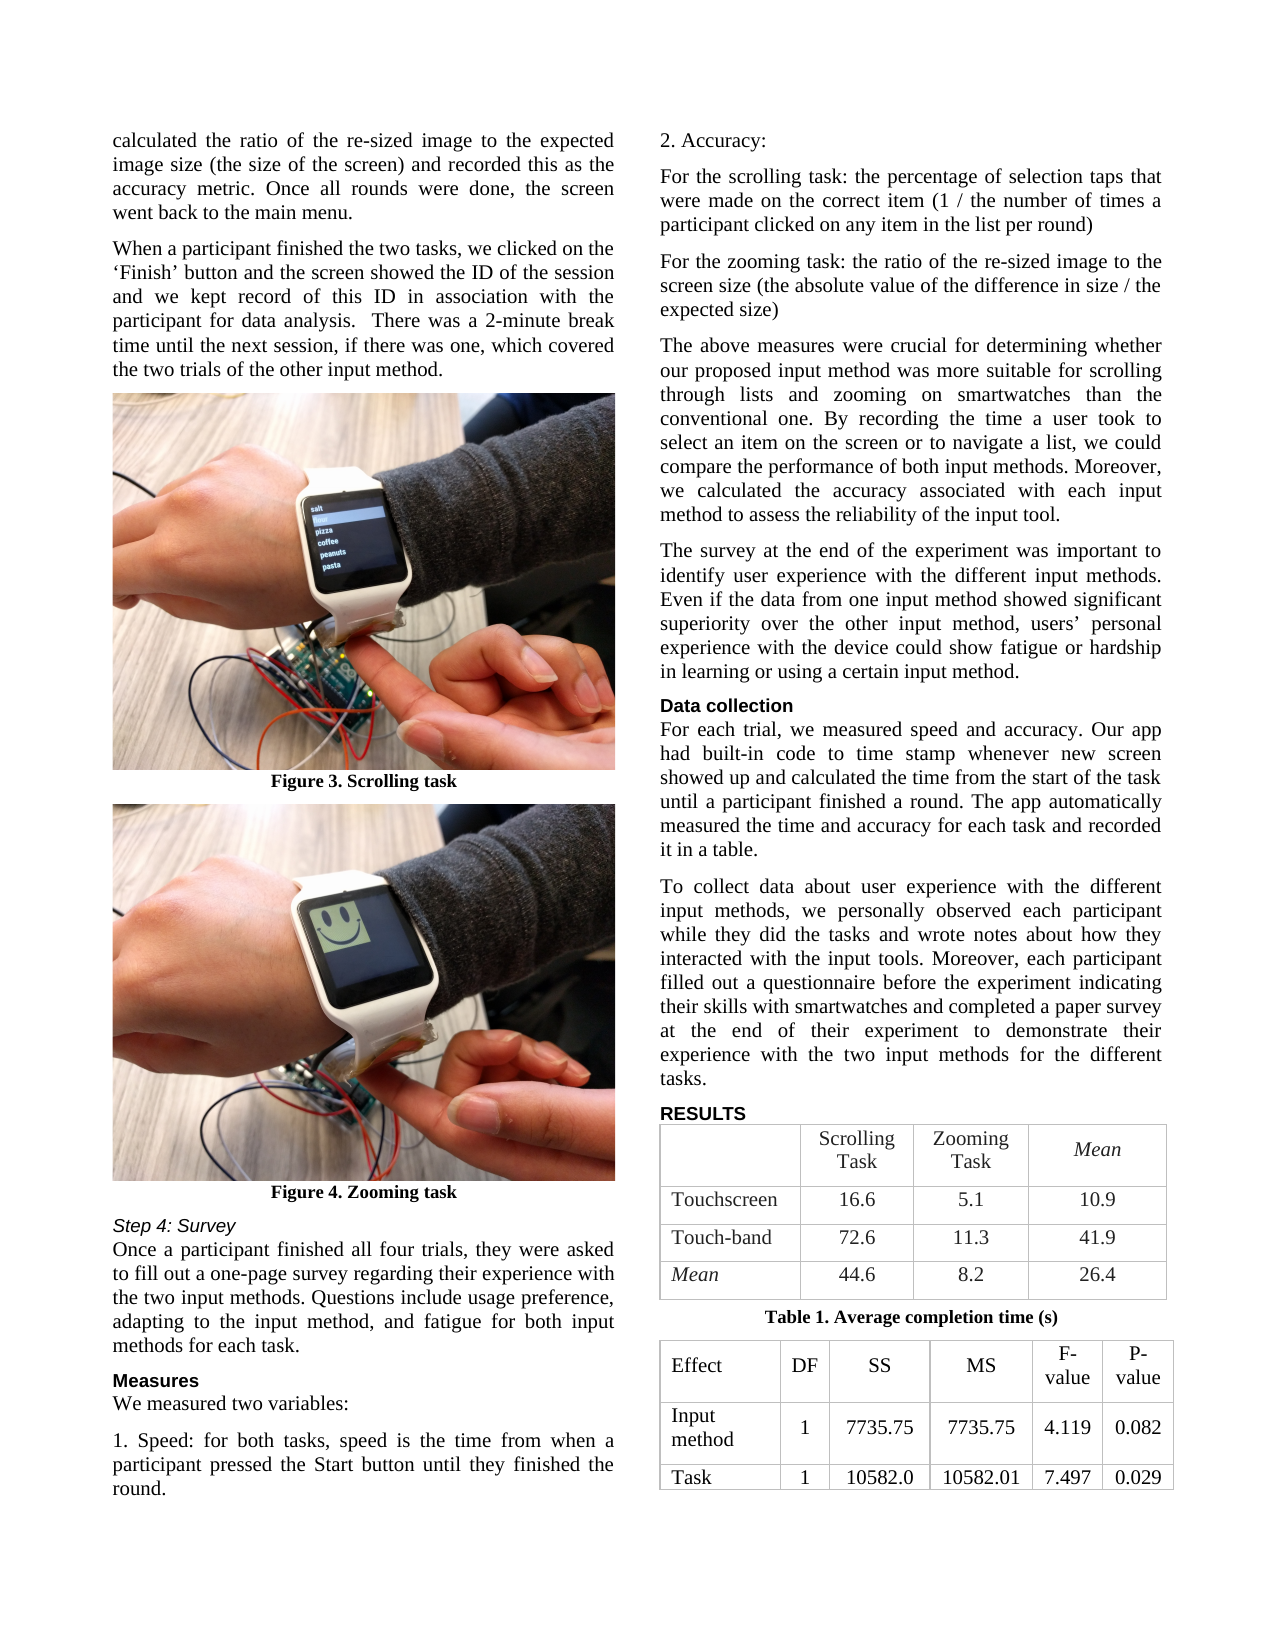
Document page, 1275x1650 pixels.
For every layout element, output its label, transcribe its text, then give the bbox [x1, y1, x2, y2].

subtitle Data collection [660, 695, 1162, 717]
table_cell 0.029 [1103, 1465, 1173, 1489]
text For each trial, we measured speed and accuracy. Our app had built-in code to time stamp whenever new screen showed up and calculated the time from the start of the task until a participant finished a round. The app automatically measured the time and accuracy for each task and recorded it in a table. [660, 717, 1162, 861]
table_cell 4.119 [1033, 1403, 1102, 1463]
text 1. Speed: for both tasks, speed is the time from when a participant pressed the Start button until they finished the round. [112, 1427, 615, 1500]
picture [112, 804, 615, 1181]
text Figure 4. Zooming task [112, 1181, 615, 1202]
table_cell 16.6 [801, 1187, 913, 1224]
table_cell 10582.01 [931, 1465, 1032, 1489]
table_cell 10582.01 [830, 1465, 929, 1489]
table_cell 41.9 [1029, 1225, 1166, 1261]
table_cell 44.6 [801, 1262, 913, 1299]
table_cell Input method [661, 1403, 780, 1463]
table_cell 72.6 [801, 1225, 913, 1261]
table_cell 26.4 [1029, 1262, 1166, 1299]
subtitle results [660, 1103, 1162, 1124]
table_cell Touch-band [661, 1225, 800, 1261]
text We measured two variables: [112, 1391, 615, 1415]
table_cell Mean [661, 1262, 800, 1299]
picture [112, 393, 615, 770]
table_cell 5.1 [914, 1187, 1028, 1224]
table_cell 1 [781, 1403, 829, 1463]
text Table . Average completion time (s) [660, 1306, 1162, 1328]
text Figure 3. Scrolling task [112, 770, 615, 792]
table_header Effect [661, 1341, 780, 1402]
table_header SS [830, 1341, 929, 1402]
table_cell 1 [781, 1465, 829, 1489]
table_cell Touchscreen [661, 1187, 800, 1224]
table_cell 7.497 [1033, 1465, 1102, 1489]
table_cell 10.9 [1029, 1187, 1166, 1224]
text The survey at the end of the experiment was important to identify user experience with the different input methods. Even if the data from one input method showed significant superiority over the other input method, users’ personal experience with the device could show fatigue or hardship in learning or using a certain input method. [660, 538, 1162, 683]
text When a participant finished the two tasks, we clicked on the ‘Finish’ button and the screen showed the ID of the session and we kept record of this ID in association with the participant for data analysis. There was a 2-minute break time until the next session, if there was one, which covered the two trials of the other input method. [112, 236, 615, 381]
table_header MS [931, 1341, 1032, 1402]
text Once a participant finished all four trials, they were asked to fill out a one-page survey regarding their experience with the two input methods. Questions include usage preference, adapting to the input method, and fatigue for both input methods for each task. [112, 1237, 615, 1357]
table_header Scrolling Task [801, 1125, 913, 1186]
subtitle Measures [112, 1369, 615, 1391]
table_header DF [781, 1341, 829, 1402]
table_cell 7735.75 [830, 1403, 929, 1463]
table_cell 0.082 [1103, 1403, 1173, 1463]
text To collect data about user experience with the different input methods, we personally observed each participant while they did the tasks and wrote notes about how they interacted with the input tools. Moreover, each participant filled out a questionnaire before the experiment indicating their skills with smartwatches and completed a paper survey at the end of their experiment to demonstrate their experience with the two input methods for the different tasks. [660, 874, 1162, 1090]
table_cell Task [661, 1465, 780, 1489]
table_cell 7735.75 [931, 1403, 1032, 1463]
subtitle Step 4: Survey [112, 1215, 615, 1237]
table_header P-value [1103, 1341, 1173, 1402]
table_header F-value [1033, 1341, 1102, 1402]
text For the zooming task: the ratio of the re-sized image to the screen size (the absolute value of the difference in size / the expected size) [660, 249, 1162, 321]
text The above measures were crucial for determining whether our proposed input method was more suitable for scrolling through lists and zooming on smartwatches than the conventional one. By recording the time a user took to select an item on the screen or to navigate a list, we could compare the performance of both input methods. Moreover, we calculated the accuracy associated with each input method to assess the reliability of the input tool. [660, 333, 1162, 526]
table_header Zooming Task [914, 1125, 1028, 1186]
text For the scrolling task: the percentage of selection taps that were made on the correct item (1 / the number of times a participant clicked on any item in the list per round) [660, 164, 1162, 236]
table_header [661, 1125, 800, 1186]
text 2. Accuracy: [660, 127, 1162, 152]
table_cell 8.2 [914, 1262, 1028, 1299]
table_cell 11.3 [914, 1225, 1028, 1261]
table_header Mean [1029, 1125, 1166, 1186]
